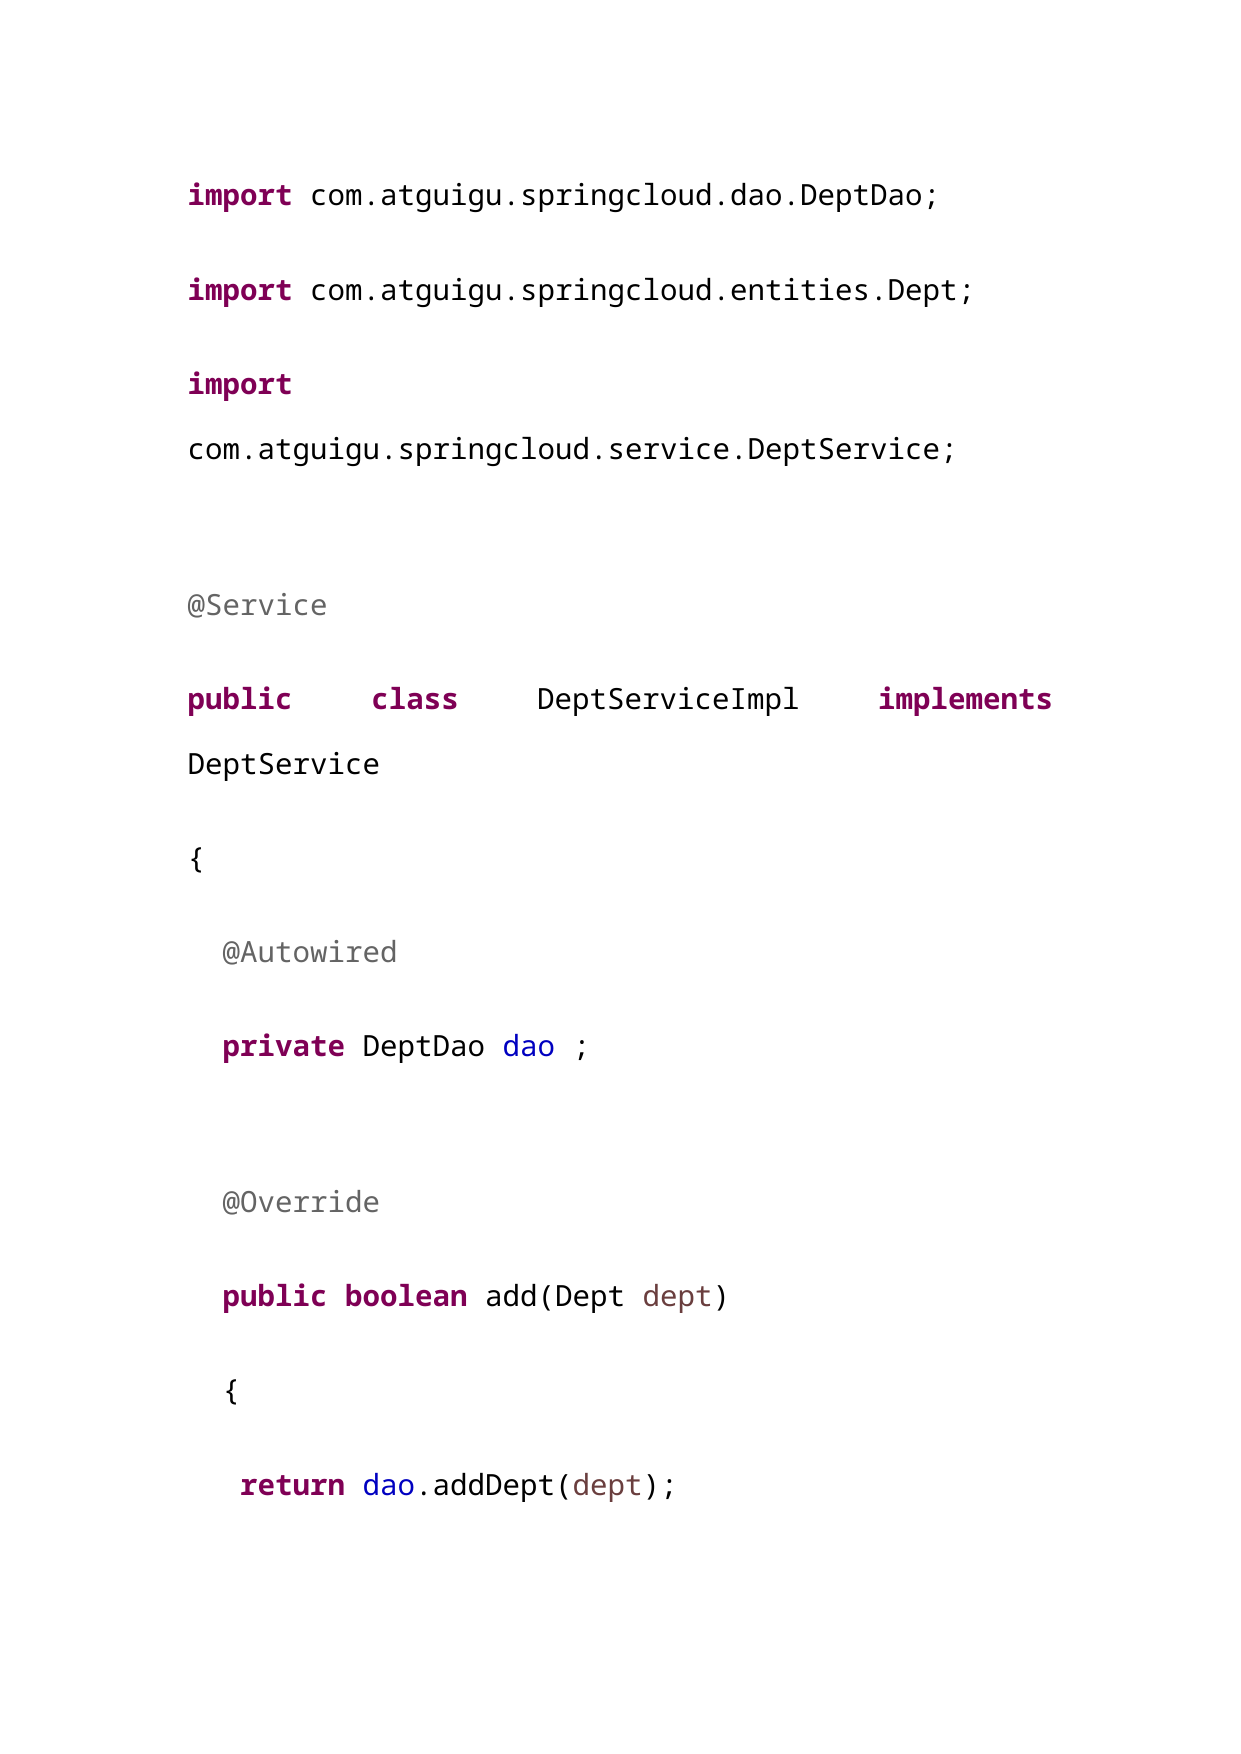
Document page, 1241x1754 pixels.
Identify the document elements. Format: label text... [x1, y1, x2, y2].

text { [187, 1357, 1053, 1422]
text public class DeptServiceImpl implements DeptService [187, 665, 1053, 795]
text import com.atguigu.springcloud.entities.Dept; [187, 256, 1053, 321]
text import com.atguigu.springcloud.service.DeptService; [187, 350, 1053, 480]
text private DeptDao dao ; [187, 1013, 1053, 1078]
text @Override [187, 1169, 1053, 1234]
text @Autowired [187, 919, 1053, 984]
text return dao.addDept(dept); [187, 1451, 1053, 1516]
text { [187, 824, 1053, 889]
text public boolean add(Dept dept) [187, 1263, 1053, 1328]
text import com.atguigu.springcloud.dao.DeptDao; [187, 162, 1053, 227]
text @Service [187, 571, 1053, 636]
